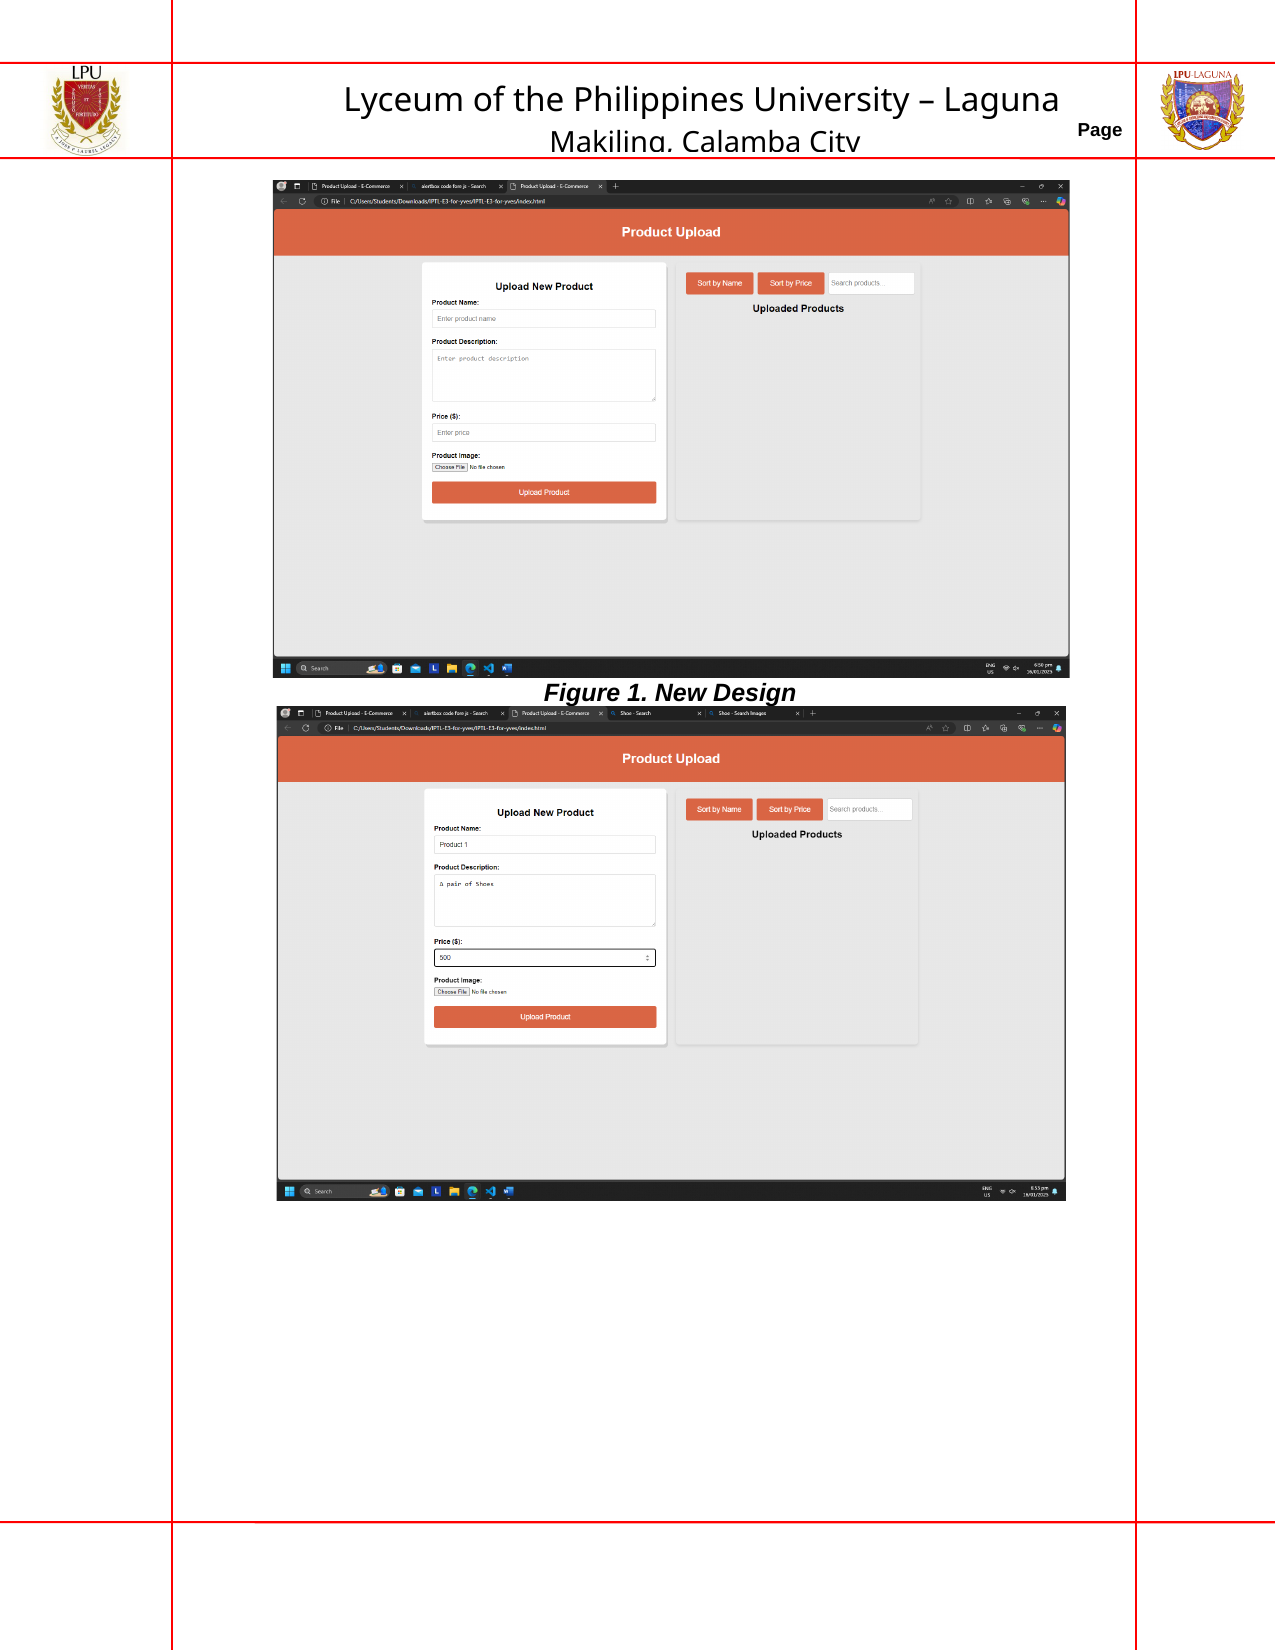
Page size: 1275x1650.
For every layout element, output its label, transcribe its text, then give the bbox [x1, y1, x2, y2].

picture [1160, 71, 1245, 150]
picture [39, 64, 130, 155]
picture [272, 180, 1070, 678]
picture [276, 706, 1066, 1201]
text Figure 1. New Design [225, 678, 1117, 707]
